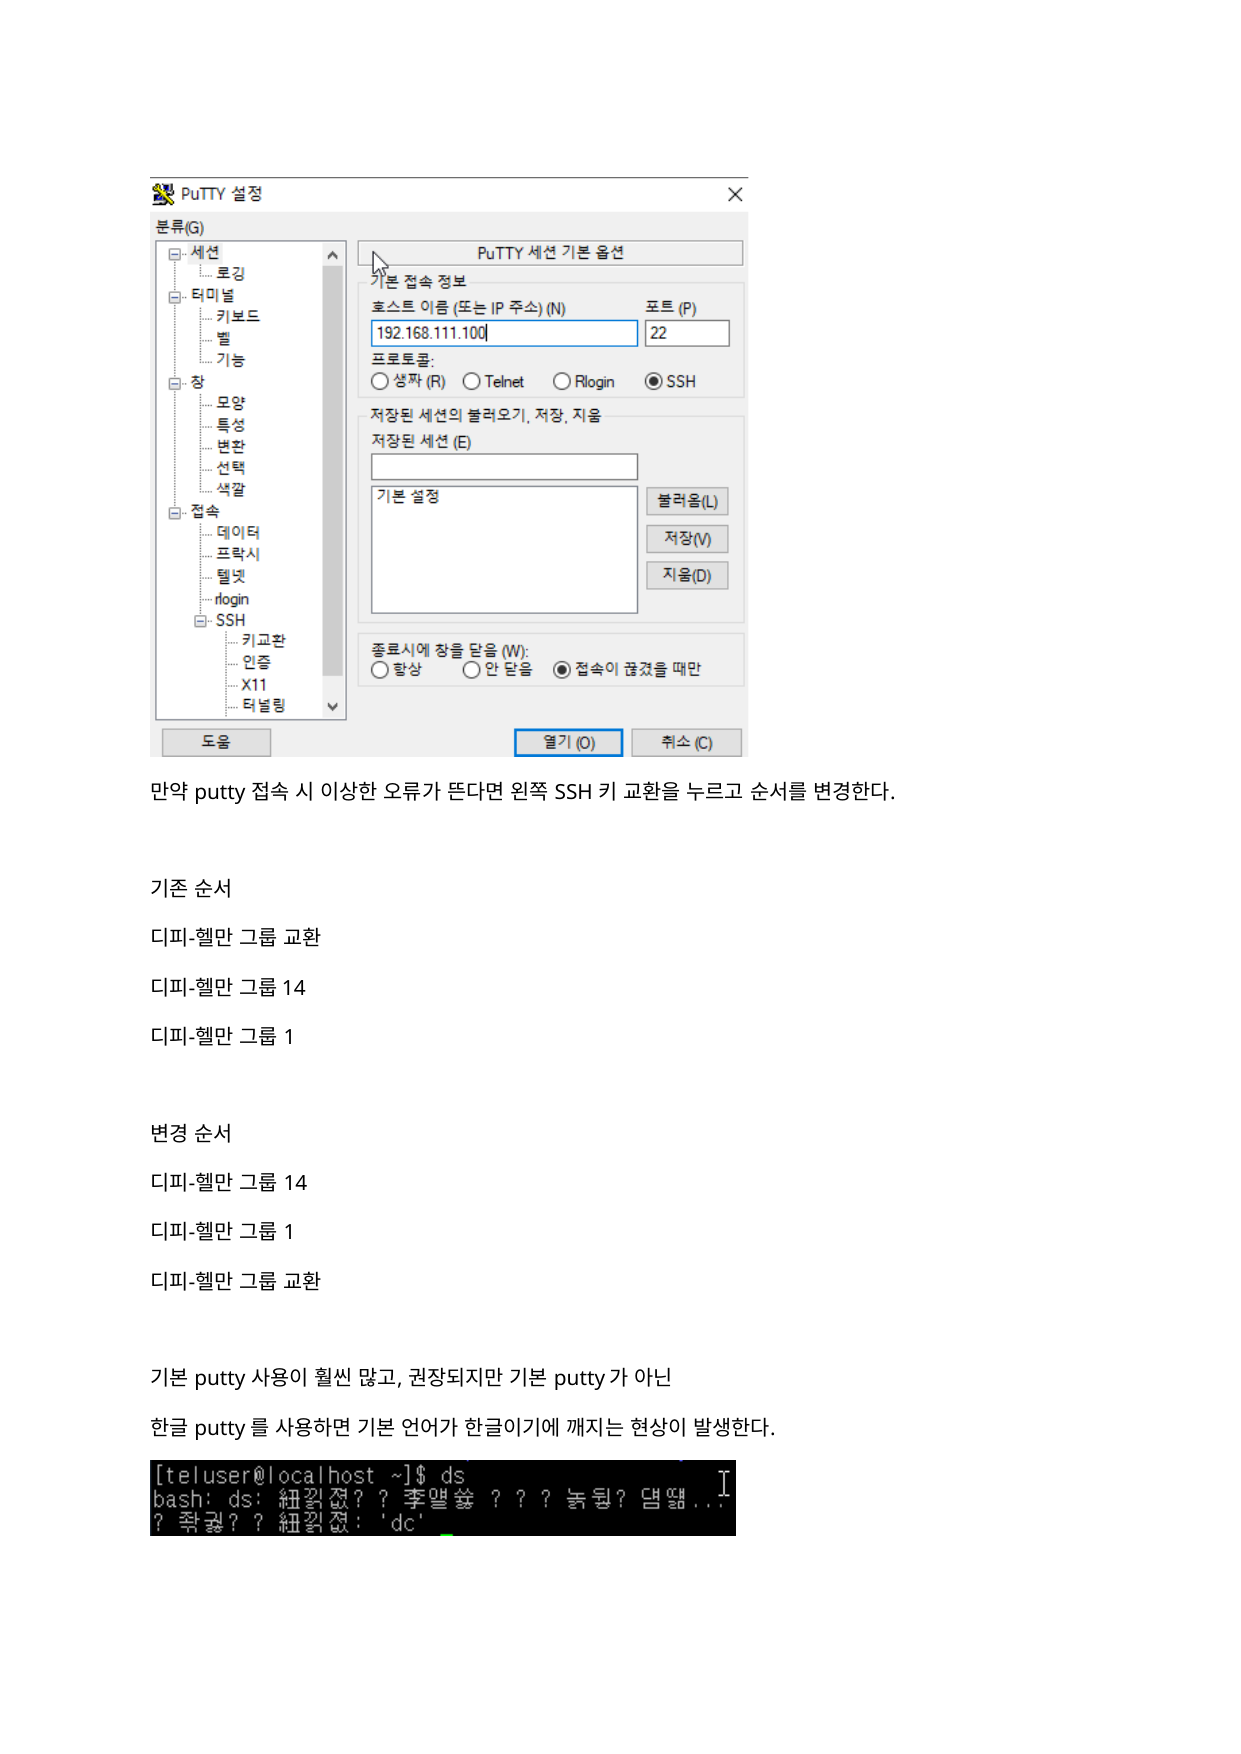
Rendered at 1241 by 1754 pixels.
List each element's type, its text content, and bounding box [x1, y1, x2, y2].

text 한글 putty를 사용하면 기본 언어가 한글이기에 깨지는 현상이 발생한다. [150, 1411, 1090, 1441]
picture [150, 177, 749, 757]
text 디피-헬만 그룹 교환 [150, 1265, 1090, 1295]
text 기존 순서 [150, 872, 1090, 902]
text 기본 putty 사용이 훨씬 많고, 권장되지만 기본 putty가 아닌 [150, 1362, 1090, 1392]
text 디피-헬만 그룹 1 [150, 1216, 1090, 1246]
text 만약 putty 접속 시 이상한 오류가 뜬다면 왼쪽 SSH 키 교환을 누르고 순서를 변경한다. [150, 776, 1090, 806]
text 디피-헬만 그룹 1 [150, 1020, 1090, 1051]
text 디피-헬만 그룹 교환 [150, 922, 1090, 952]
text 변경 순서 [150, 1117, 1090, 1147]
picture [150, 1460, 736, 1536]
text 디피-헬만 그룹 14 [150, 1166, 1090, 1197]
text 디피-헬만 그룹14 [150, 971, 1090, 1001]
